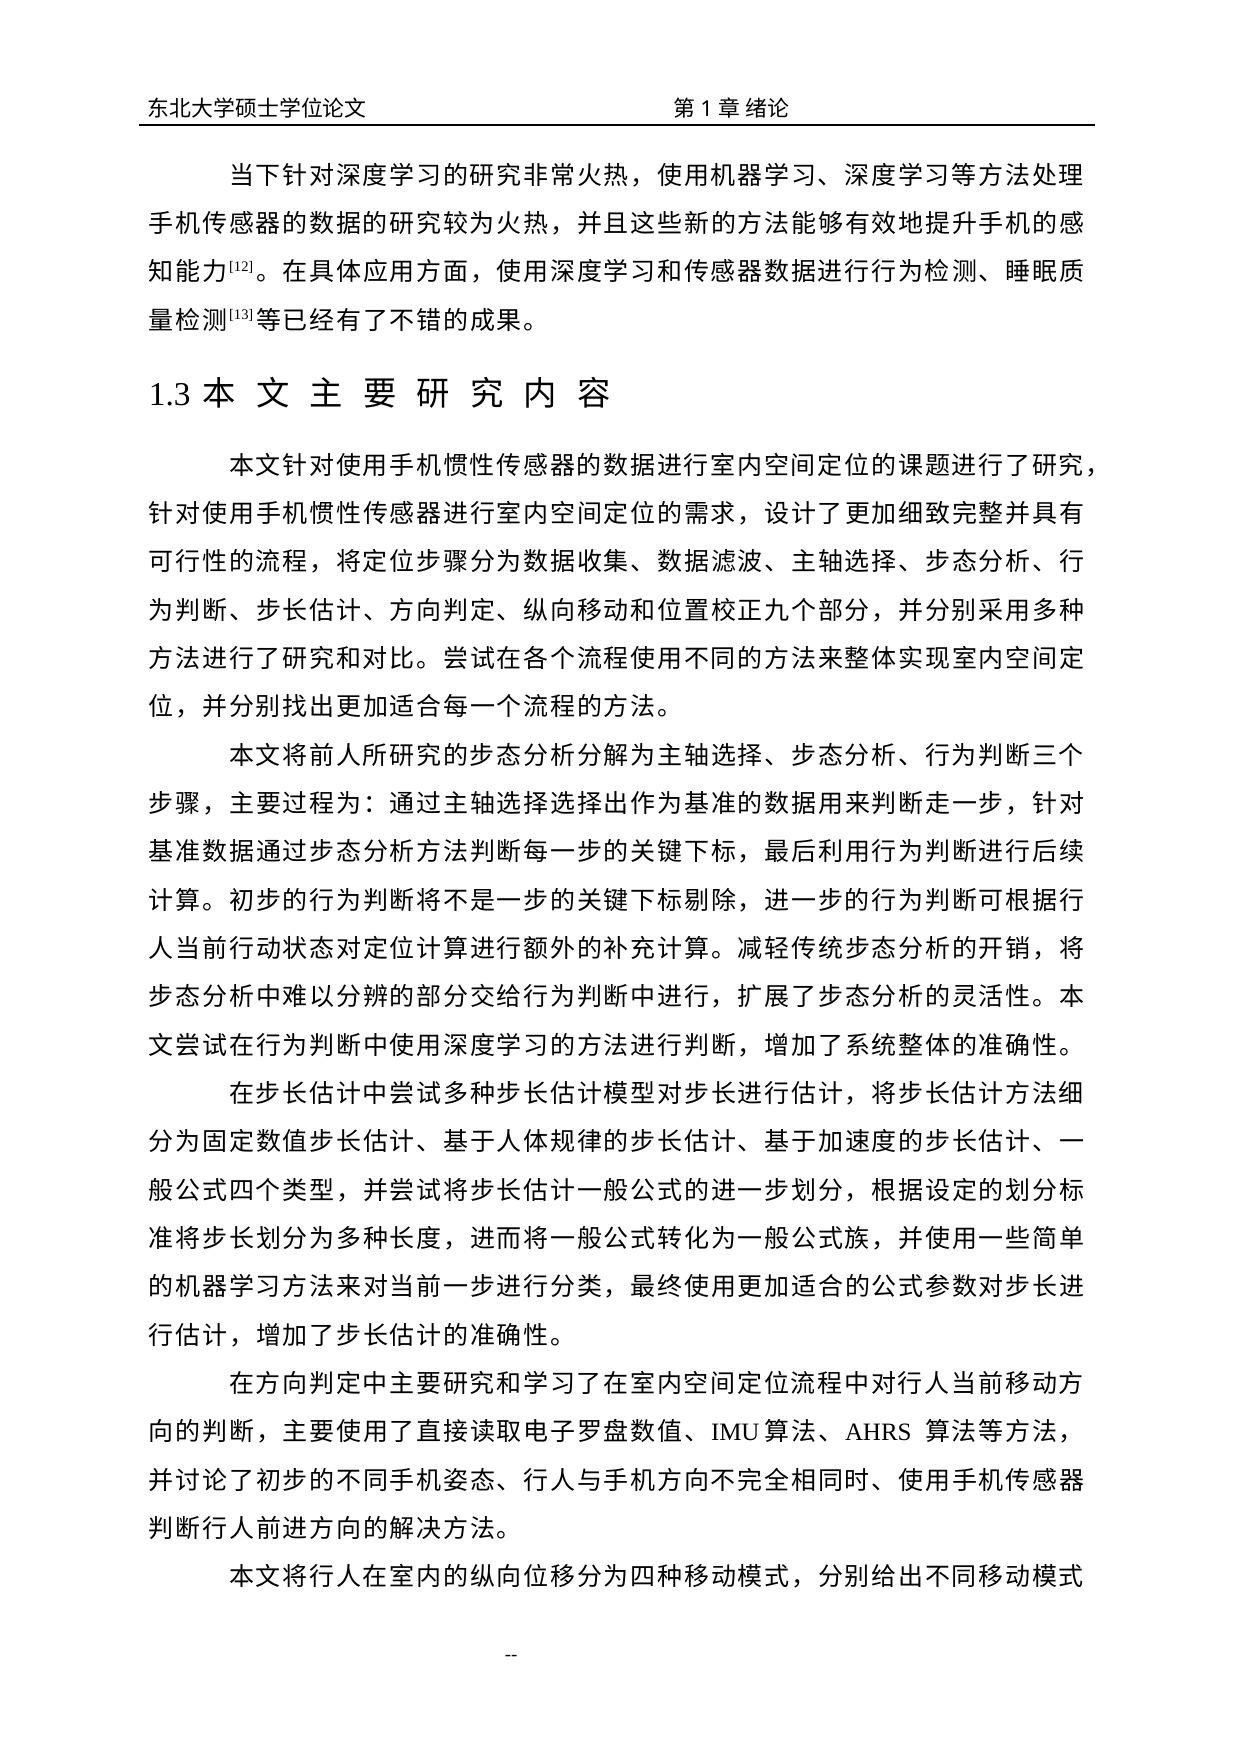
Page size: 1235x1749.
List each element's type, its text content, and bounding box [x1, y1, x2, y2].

text 本文针对使用手机惯性传感器的数据进行室内空间定位的课题进行了研究，针对使用手机惯性传感器进行室内空间定位的需求，设计了更加细致完整并具有可行性的流程，将定位步骤分为数据收集、数据滤波、主轴选择、步态分析、行为判断、步长估计、方向判定、纵向移动和位置校正九个部分，并分别采用多种方法进行了研究和对比。尝试在各个流程使用不同的方法来整体实现室内空间定位，并分别找出更加适合每一个流程的方法。 [149, 439, 1086, 729]
subtitle 本文主要研究内容 [149, 367, 1086, 415]
text 当下针对深度学习的研究非常火热，使用机器学习、深度学习等方法处理手机传感器的数据的研究较为火热，并且这些新的方法能够有效地提升手机的感知能力[12]。在具体应用方面，使用深度学习和传感器数据进行行为检测、睡眠质量检测[13]等已经有了不错的成果。 [149, 149, 1086, 342]
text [149, 1551, 1086, 1599]
text 在方向判定中主要研究和学习了在室内空间定位流程中对行人当前移动方向的判断，主要使用了直接读取电子罗盘数值、IMU算法、AHRS算法等方法，并讨论了初步的不同手机姿态、行人与手机方向不完全相同时、使用手机传感器判断行人前进方向的解决方法。 [149, 1357, 1086, 1551]
text 在步长估计中尝试多种步长估计模型对步长进行估计，将步长估计方法细分为固定数值步长估计、基于人体规律的步长估计、基于加速度的步长估计、一般公式四个类型，并尝试将步长估计一般公式的进一步划分，根据设定的划分标准将步长划分为多种长度，进而将一般公式转化为一般公式族，并使用一些简单的机器学习方法来对当前一步进行分类，最终使用更加适合的公式参数对步长进行估计，增加了步长估计的准确性。 [149, 1067, 1086, 1357]
text 本文将前人所研究的步态分析分解为主轴选择、步态分析、行为判断三个步骤，主要过程为：通过主轴选择选择出作为基准的数据用来判断走一步，针对基准数据通过步态分析方法判断每一步的关键下标，最后利用行为判断进行后续计算。初步的行为判断将不是一步的关键下标剔除，进一步的行为判断可根据行人当前行动状态对定位计算进行额外的补充计算。减轻传统步态分析的开销，将步态分析中难以分辨的部分交给行为判断中进行，扩展了步态分析的灵活性。本文尝试在行为判断中使用深度学习的方法进行判断，增加了系统整体的准确性。 [149, 729, 1086, 1067]
